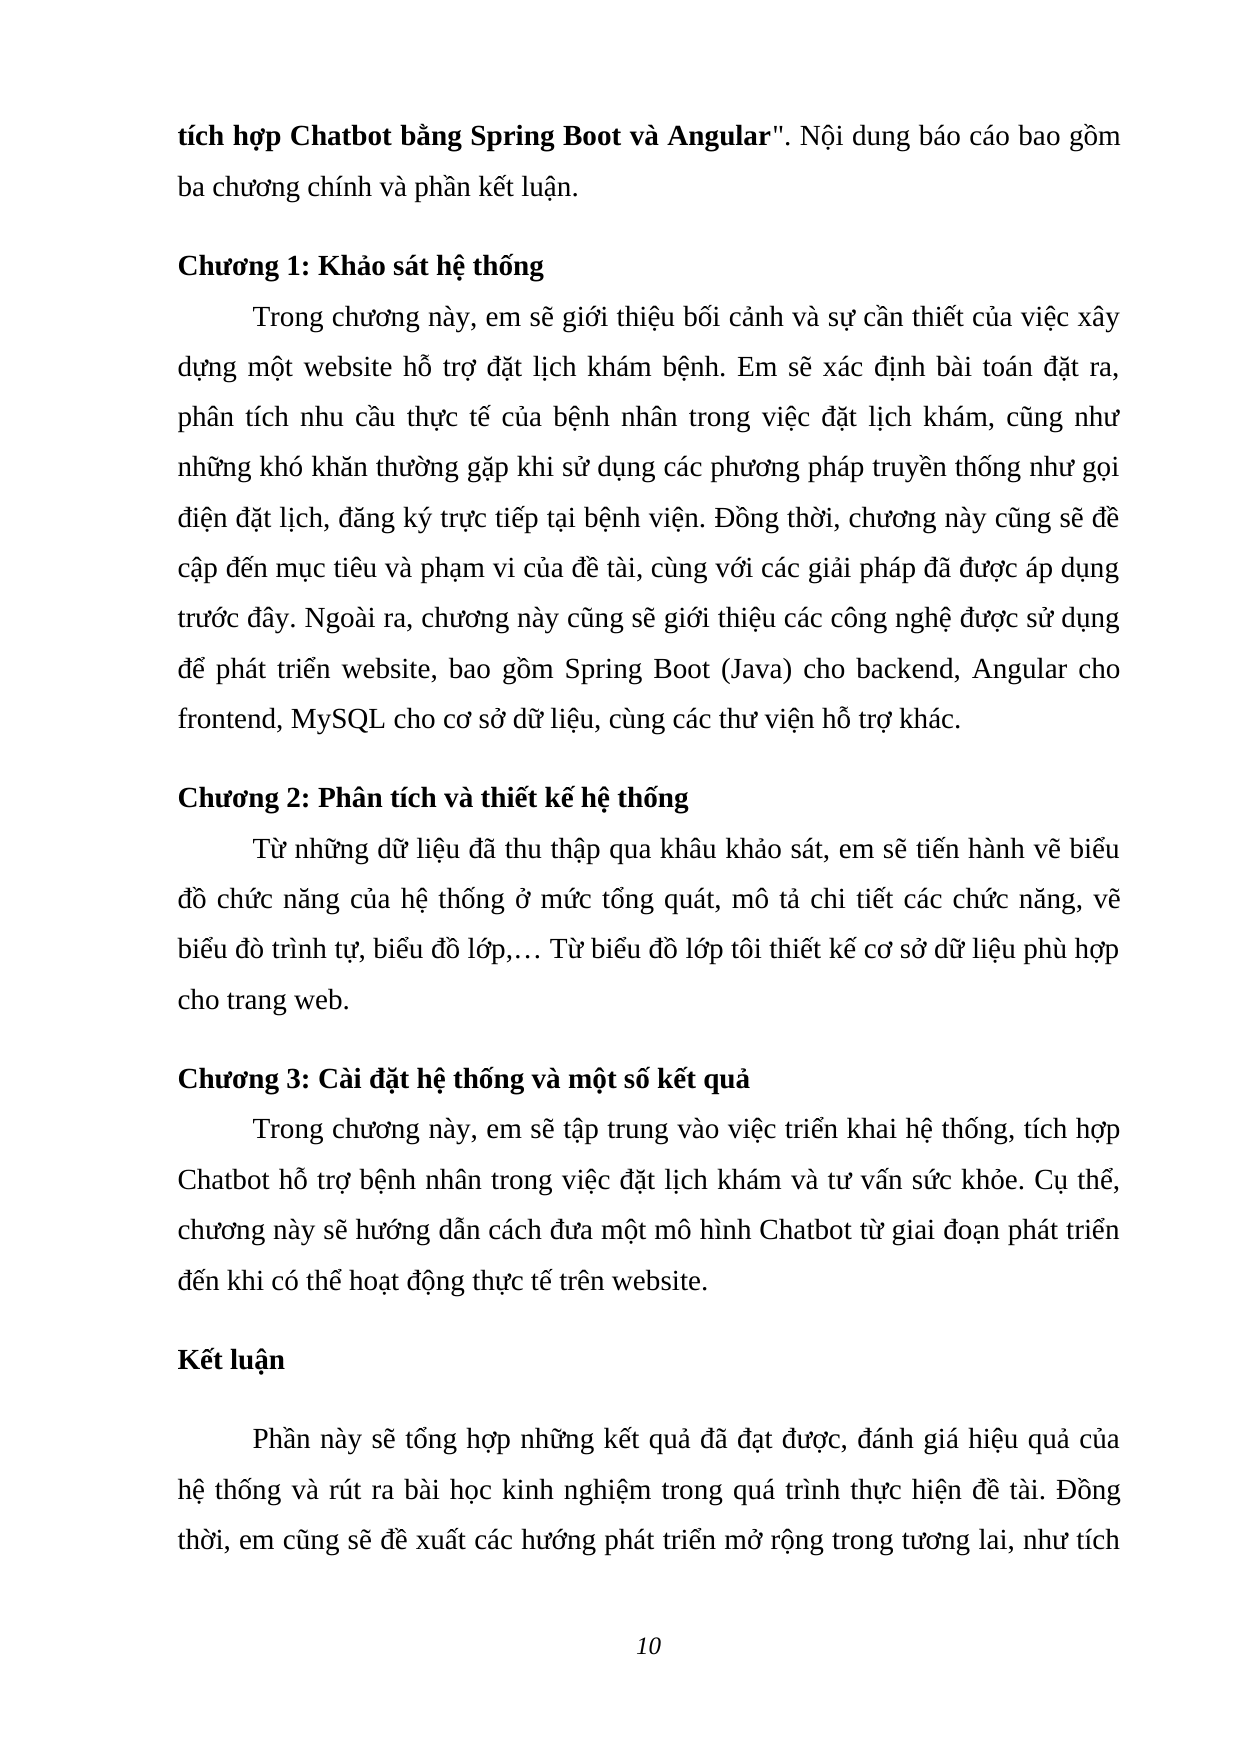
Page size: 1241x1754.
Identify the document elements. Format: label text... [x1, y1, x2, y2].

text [177, 118, 1122, 202]
text Kết luận [177, 1342, 1122, 1376]
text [177, 1422, 1122, 1556]
text Chương 3: Cài đặt hệ thống và một số kết quả Trong chương này, em sẽ tập trung vào việc triển khai hệ thống, tích hợp Chatbot hỗ trợ bệnh nhân trong việc đặt lịch khám và tư vấn sức khỏe. Cụ thể, chương này sẽ hướng dẫn cách đưa một mô hình Chatbot từ giai đoạn phát triển đến khi có thể hoạt động thực tế trên website. [177, 1061, 1122, 1296]
text Chương 1: Khảo sát hệ thống Trong chương này, em sẽ giới thiệu bối cảnh và sự cần thiết của việc xây dựng một website hỗ trợ đặt lịch khám bệnh. Em sẽ xác định bài toán đặt ra, phân tích nhu cầu thực tế của bệnh nhân trong việc đặt lịch khám, cũng như những khó khăn thường gặp khi sử dụng các phương pháp truyền thống như gọi điện đặt lịch, đăng ký trực tiếp tại bệnh viện. Đồng thời, chương này cũng sẽ đề cập đến mục tiêu và phạm vi của đề tài, cùng với các giải pháp đã được áp dụng trước đây. Ngoài ra, chương này cũng sẽ giới thiệu các công nghệ được sử dụng để phát triển website, bao gồm Spring Boot (Java) cho backend, Angular cho frontend, MySQL cho cơ sở dữ liệu, cùng các thư viện hỗ trợ khác. [177, 248, 1122, 735]
text Chương 2: Phân tích và thiết kế hệ thống Từ những dữ liệu đã thu thập qua khâu khảo sát, em sẽ tiến hành vẽ biểu đồ chức năng của hệ thống ở mức tổng quát, mô tả chi tiết các chức năng, vẽ biểu đò trình tự, biểu đồ lớp,… Từ biểu đồ lớp tôi thiết kế cơ sở dữ liệu phù hợp cho trang web. [177, 781, 1122, 1015]
